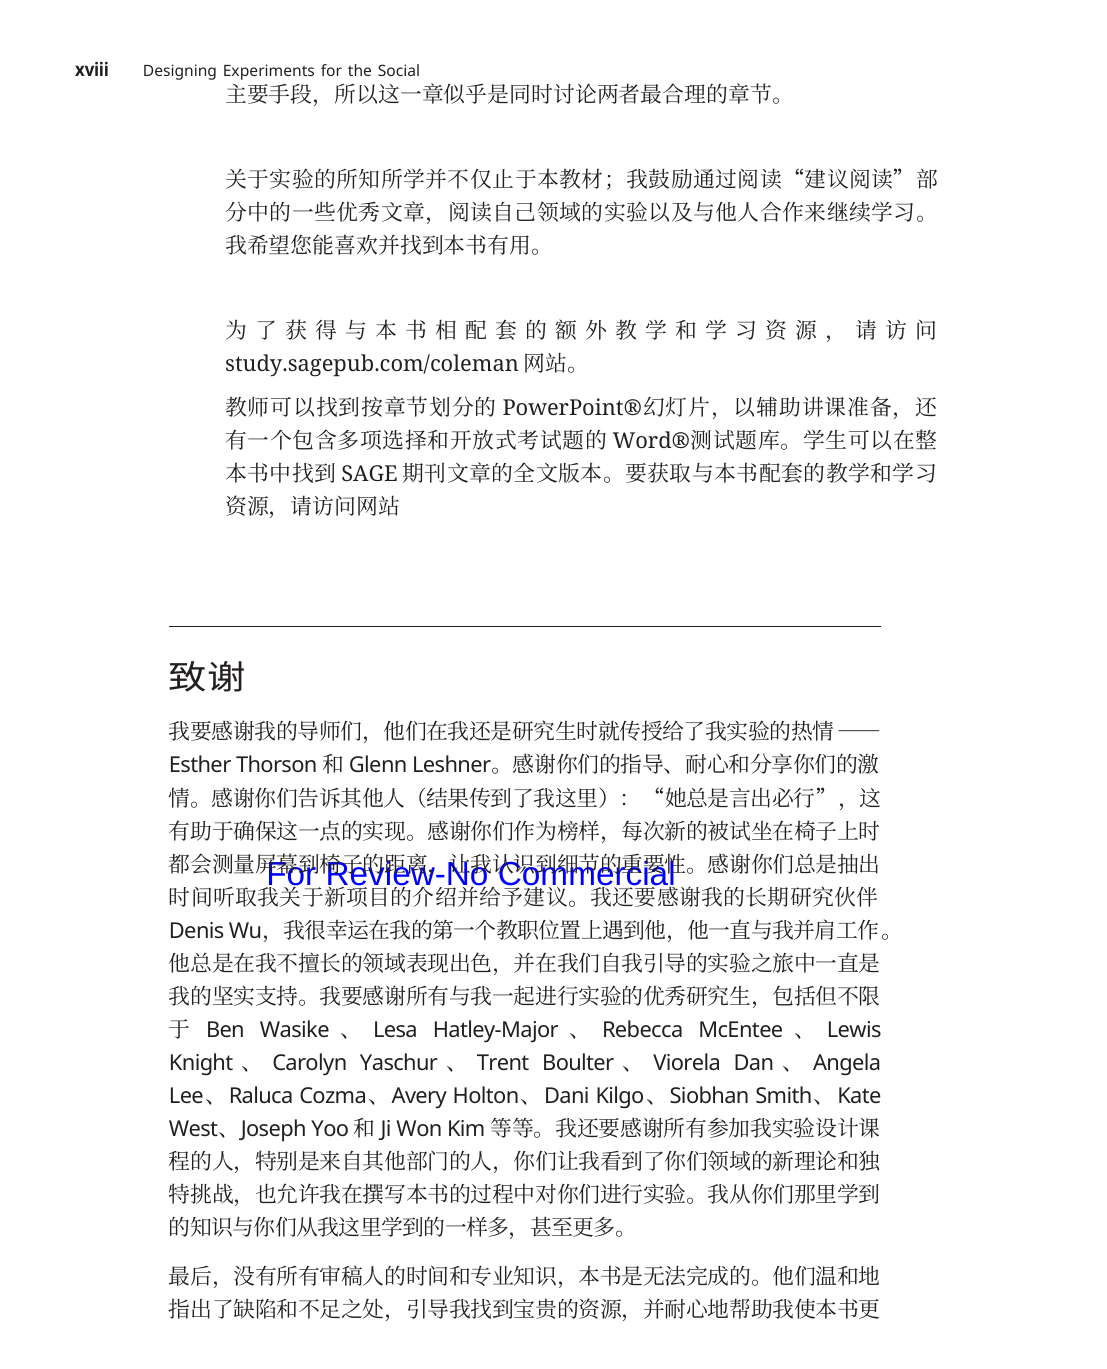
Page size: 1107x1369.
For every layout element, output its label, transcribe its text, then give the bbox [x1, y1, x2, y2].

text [225, 77, 938, 108]
text 我要感谢我的导师们，他们在我还是研究生时就传授给了我实验的热情——Esther Thorson和Glenn Leshner。感谢你们的指导、耐心和分享你们的激情。感谢你们告诉其他人（结果传到了我这里）：“她总是言出必行”，这有助于确保这一点的实现。感谢你们作为榜样，每次新的被试坐在椅子上时都会测量屏幕到椅子的距离，让我认识到细节的重要性。感谢你们总是抽出时间听取我关于新项目的介绍并给予建议。我还要感谢我的长期研究伙伴Denis Wu，我很幸运在我的第一个教职位置上遇到他，他一直与我并肩工作。他总是在我不擅长的领域表现出色，并在我们自我引导的实验之旅中一直是我的坚实支持。我要感谢所有与我一起进行实验的优秀研究生，包括但不限于Ben Wasike、Lesa Hatley-Major、Rebecca McEntee、Lewis Knight、Carolyn Yaschur、Trent Boulter、Viorela Dan、Angela Lee、Raluca Cozma、Avery Holton、Dani Kilgo、Siobhan Smith、Kate West、Joseph Yoo和Ji Won Kim等等。我还要感谢所有参加我实验设计课程的人，特别是来自其他部门的人，你们让我看到了你们领域的新理论和独特挑战，也允许我在撰写本书的过程中对你们进行实验。我从你们那里学到的知识与你们从我这里学到的一样多，甚至更多。 [169, 714, 882, 1242]
text 关于实验的所知所学并不仅止于本教材；我鼓励通过阅读“建议阅读”部分中的一些优秀文章，阅读自己领域的实验以及与他人合作来继续学习。我希望您能喜欢并找到本书有用。 [225, 162, 938, 260]
text 教师可以找到按章节划分的PowerPoint®幻灯片，以辅助讲课准备，还有一个包含多项选择和开放式考试题的Word®测试题库。学生可以在整本书中找到SAGE期刊文章的全文版本。要获取与本书配套的教学和学习资源，请访问网站 [225, 390, 938, 521]
text 为了获得与本书相配套的额外教学和学习资源，请访问study.sagepub.com/coleman网站。 [225, 313, 938, 378]
subtitle 致谢 [169, 583, 1106, 699]
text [169, 1259, 882, 1324]
